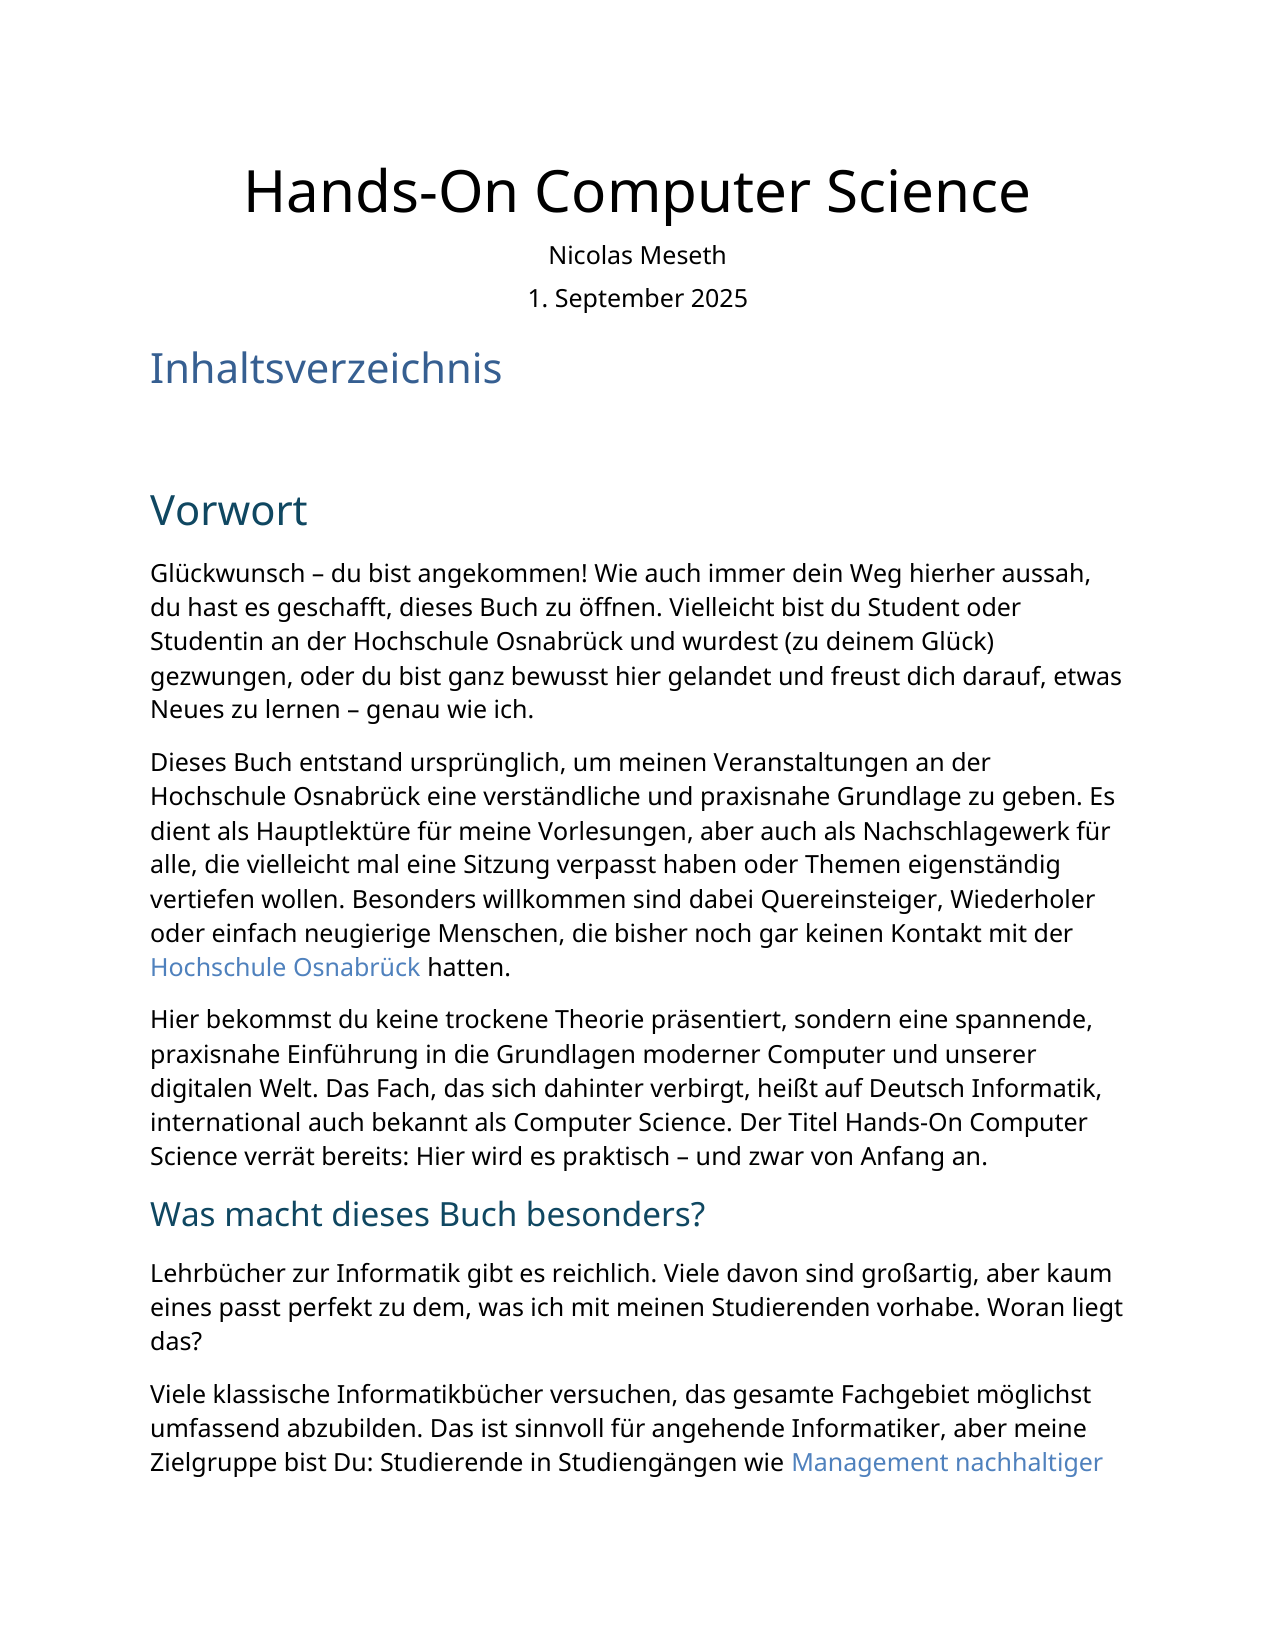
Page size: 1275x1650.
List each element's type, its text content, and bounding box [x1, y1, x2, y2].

text Glückwunsch – du bist angekommen! Wie auch immer dein Weg hierher aussah, du hast es geschafft, dieses Buch zu öffnen. Vielleicht bist du Student oder Studentin an der Hochschule Osnabrück und wurdest (zu deinem Glück) gezwungen, oder du bist ganz bewusst hier gelandet und freust dich darauf, etwas Neues zu lernen – genau wie ich. [150, 556, 1125, 726]
title Hands-On Computer Science [150, 150, 1125, 229]
text Dieses Buch entstand ursprünglich, um meinen Veranstaltungen an der Hochschule Osnabrück eine verständliche und praxisnahe Grundlage zu geben. Es dient als Hauptlektüre für meine Vorlesungen, aber auch als Nachschlagewerk für alle, die vielleicht mal eine Sitzung verpasst haben oder Themen eigenständig vertiefen wollen. Besonders willkommen sind dabei Quereinsteiger, Wiederholer oder einfach neugierige Menschen, die bisher noch gar keinen Kontakt mit der Hochschule Osnabrück hatten. [150, 745, 1125, 983]
subtitle Was macht dieses Buch besonders? [150, 1191, 1125, 1237]
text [150, 1376, 1125, 1478]
text Nicolas Meseth [150, 238, 1125, 272]
text Lehrbücher zur Informatik gibt es reichlich. Viele davon sind großartig, aber kaum eines passt perfekt zu dem, was ich mit meinen Studierenden vorhabe. Woran liegt das? [150, 1255, 1125, 1358]
subtitle Vorwort [150, 480, 1125, 537]
text 1. September 2025 [150, 280, 1125, 314]
text Hier bekommst du keine trockene Theorie präsentiert, sondern eine spannende, praxisnahe Einführung in die Grundlagen moderner Computer und unserer digitalen Welt. Das Fach, das sich dahinter verbirgt, heißt auf Deutsch Informatik, international auch bekannt als Computer Science. Der Titel Hands-On Computer Science verrät bereits: Hier wird es praktisch – und zwar von Anfang an. [150, 1002, 1125, 1172]
